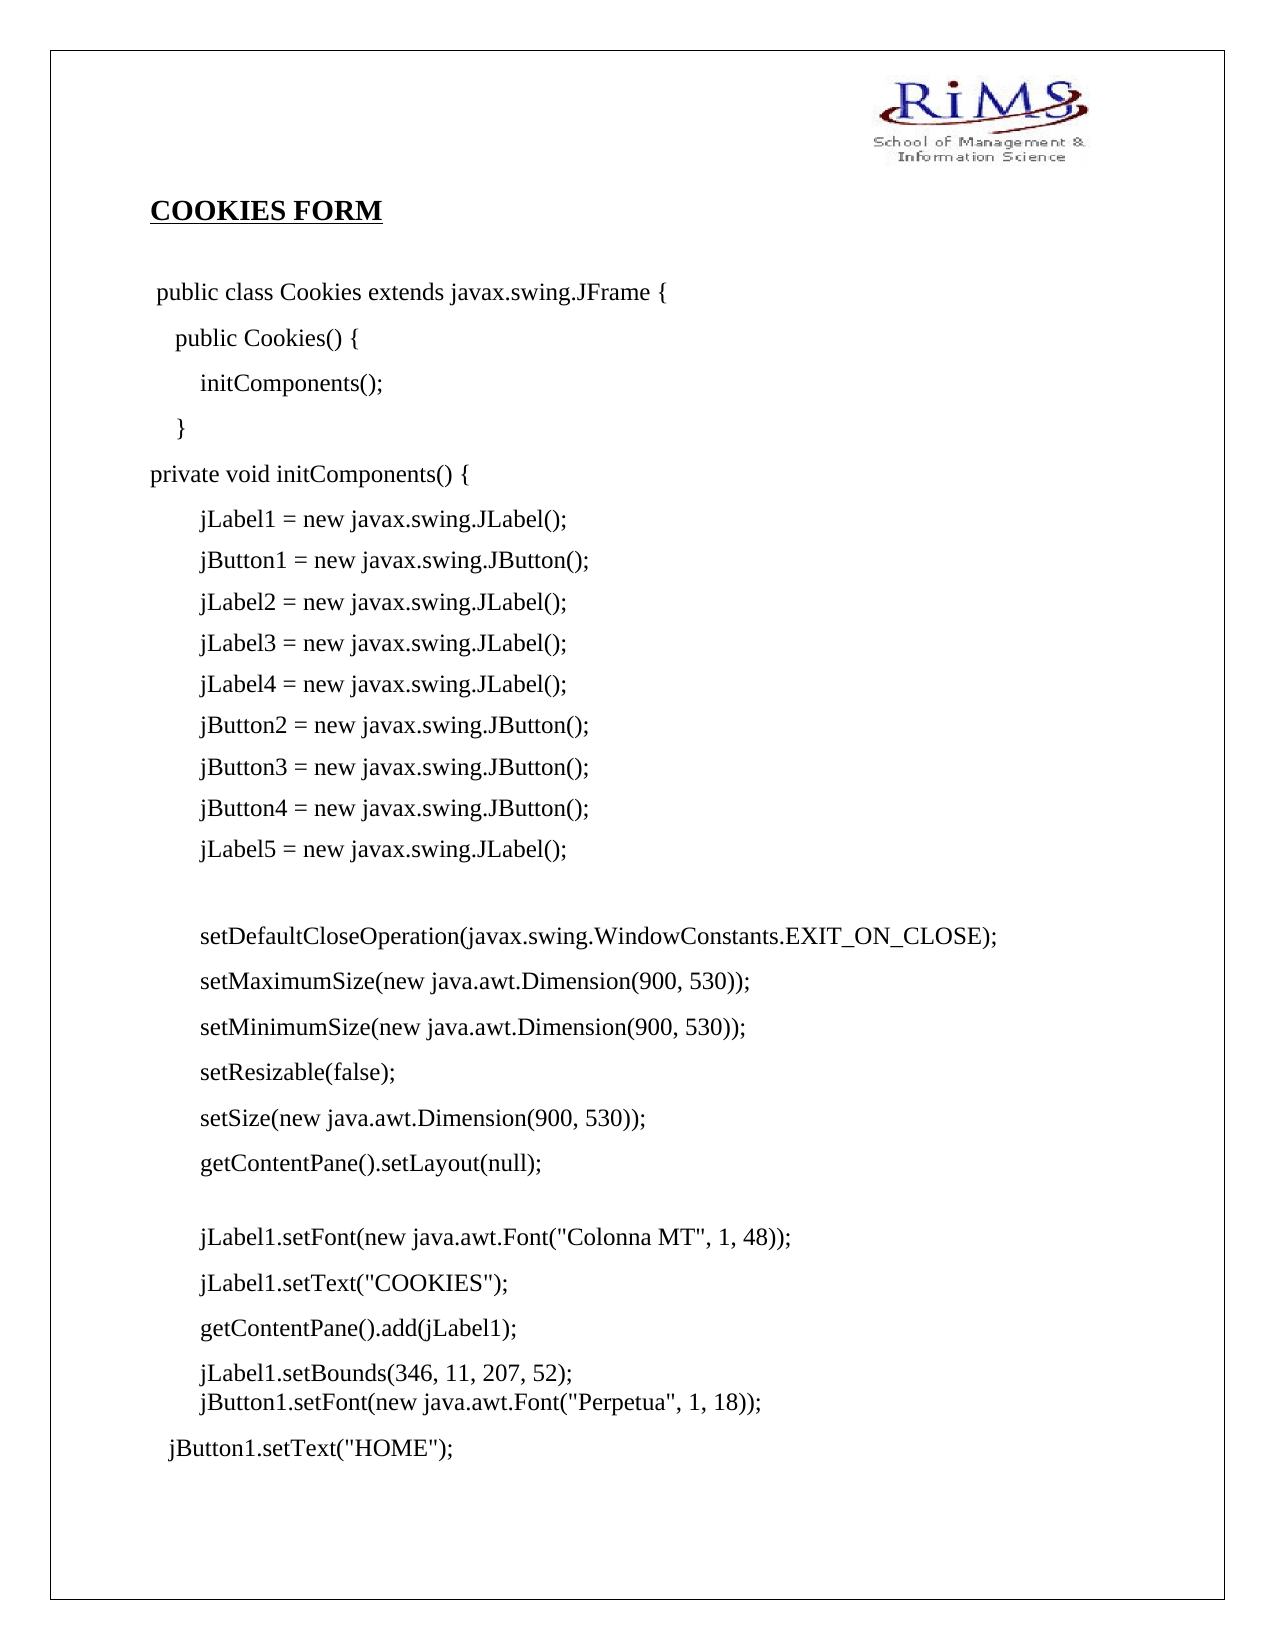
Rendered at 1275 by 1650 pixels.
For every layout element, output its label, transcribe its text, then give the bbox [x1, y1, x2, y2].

text setMinimumSize(new java.awt.Dimension(900, 530)); [150, 1012, 1125, 1041]
text initComponents(); [150, 368, 1125, 397]
text jLabel3 = new javax.swing.JLabel(); [150, 628, 1125, 657]
text public Cookies() { [150, 323, 1125, 351]
text public class Cookies extends javax.swing.JFrame { [150, 277, 1125, 306]
text jLabel2 = new javax.swing.JLabel(); [150, 587, 1125, 616]
text jButton1.setText("HOME"); [150, 1433, 1125, 1461]
text COOKIES FORM [150, 193, 1125, 227]
text } [150, 413, 1125, 442]
text getContentPane().add(jLabel1); [150, 1313, 1125, 1342]
text jLabel1 = new javax.swing.JLabel(); [150, 504, 1125, 533]
text jButton2 = new javax.swing.JButton(); [150, 711, 1125, 739]
picture [871, 75, 1091, 166]
text setDefaultCloseOperation(javax.swing.WindowConstants.EXIT_ON_CLOSE); [150, 921, 1125, 950]
text jLabel5 = new javax.swing.JLabel(); [150, 834, 1125, 863]
text jLabel4 = new javax.swing.JLabel(); [150, 669, 1125, 698]
text jButton1 = new javax.swing.JButton(); [150, 546, 1125, 574]
text getContentPane().setLayout(null); [150, 1148, 1125, 1177]
text jButton4 = new javax.swing.JButton(); [150, 793, 1125, 822]
text setResizable(false); [150, 1057, 1125, 1086]
text jButton3 = new javax.swing.JButton(); [150, 752, 1125, 781]
text private void initComponents() { [150, 459, 1125, 488]
text jLabel1.setText("COOKIES"); [150, 1268, 1125, 1296]
text setMaximumSize(new java.awt.Dimension(900, 530)); [150, 966, 1125, 995]
text setSize(new java.awt.Dimension(900, 530)); [150, 1103, 1125, 1131]
text jLabel1.setFont(new java.awt.Font("Colonna MT", 1, 48)); [150, 1222, 1125, 1251]
text jButton1.setFont(new java.awt.Font("Perpetua", 1, 18)); [150, 1387, 1125, 1416]
text jLabel1.setBounds(346, 11, 207, 52); [150, 1358, 1125, 1387]
